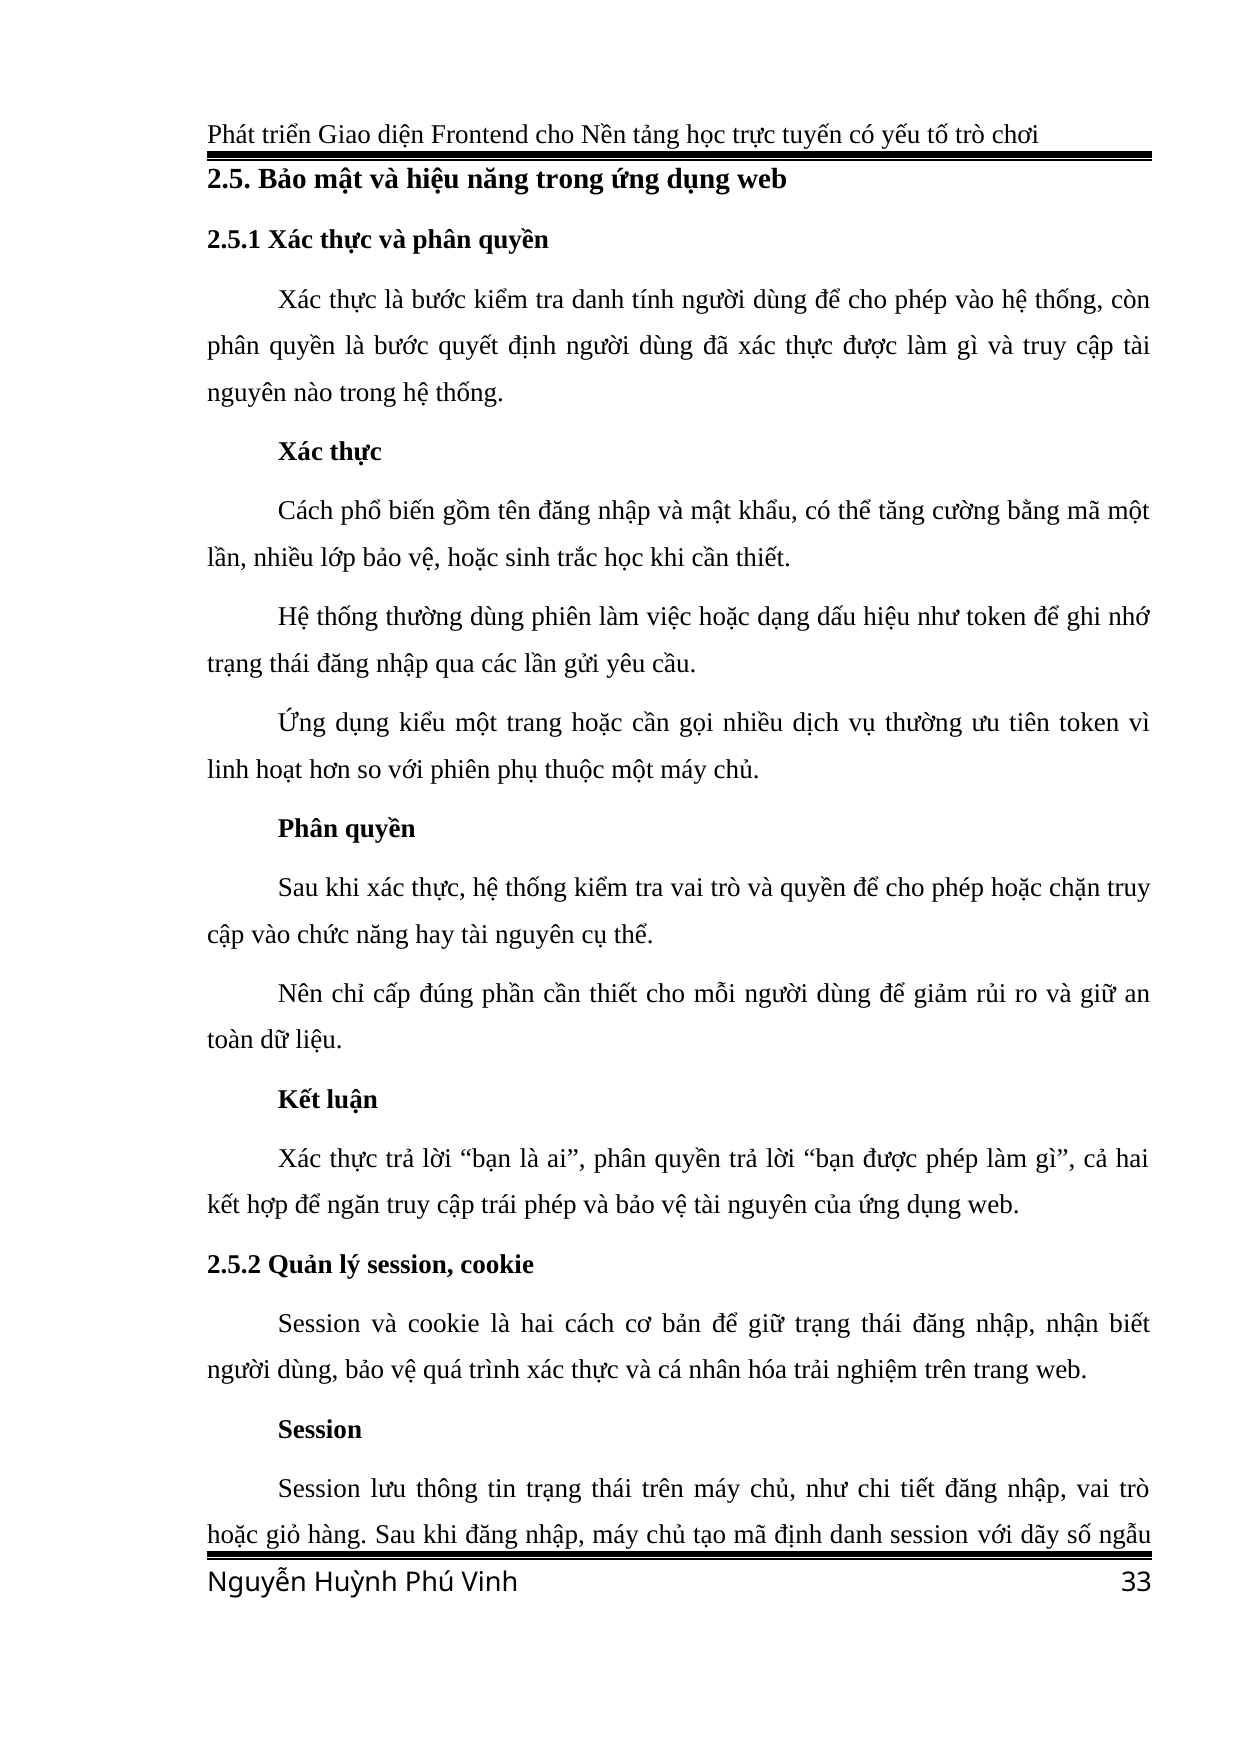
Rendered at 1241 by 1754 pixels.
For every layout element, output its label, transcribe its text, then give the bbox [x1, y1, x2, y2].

text Session và cookie là hai cách cơ bản để giữ trạng thái đăng nhập, nhận biết người dùng, bảo vệ quá trình xác thực và cá nhân hóa trải nghiệm trên trang web.​ [207, 1307, 1152, 1385]
text Ứng dụng kiểu một trang hoặc cần gọi nhiều dịch vụ thường ưu tiên token vì linh hoạt hơn so với phiên phụ thuộc một máy chủ.​ [207, 706, 1152, 784]
text Xác thực trả lời “bạn là ai”, phân quyền trả lời “bạn được phép làm gì”, cả hai kết hợp để ngăn truy cập trái phép và bảo vệ tài nguyên của ứng dụng web. [207, 1142, 1152, 1220]
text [207, 1472, 1152, 1550]
text Hệ thống thường dùng phiên làm việc hoặc dạng dấu hiệu như token để ghi nhớ trạng thái đăng nhập qua các lần gửi yêu cầu.​ [207, 600, 1152, 678]
text Cách phổ biến gồm tên đăng nhập và mật khẩu, có thể tăng cường bằng mã một lần, nhiều lớp bảo vệ, hoặc sinh trắc học khi cần thiết.​ [207, 494, 1152, 572]
text Xác thực là bước kiểm tra danh tính người dùng để cho phép vào hệ thống, còn phân quyền là bước quyết định người dùng đã xác thực được làm gì và truy cập tài nguyên nào trong hệ thống.​ [207, 283, 1152, 407]
subtitle Xác thực và phân quyền [207, 223, 1152, 255]
subtitle Quản lý session, cookie [207, 1248, 1152, 1279]
text Session [207, 1413, 1152, 1444]
text Kết luận [207, 1083, 1152, 1114]
text Phân quyền [207, 812, 1152, 843]
text Nên chỉ cấp đúng phần cần thiết cho mỗi người dùng để giảm rủi ro và giữ an toàn dữ liệu.​ [207, 977, 1152, 1055]
text Sau khi xác thực, hệ thống kiểm tra vai trò và quyền để cho phép hoặc chặn truy cập vào chức năng hay tài nguyên cụ thể.​ [207, 871, 1152, 949]
text Xác thực [207, 435, 1152, 466]
subtitle Bảo mật và hiệu năng trong ứng dụng web [207, 161, 1152, 194]
